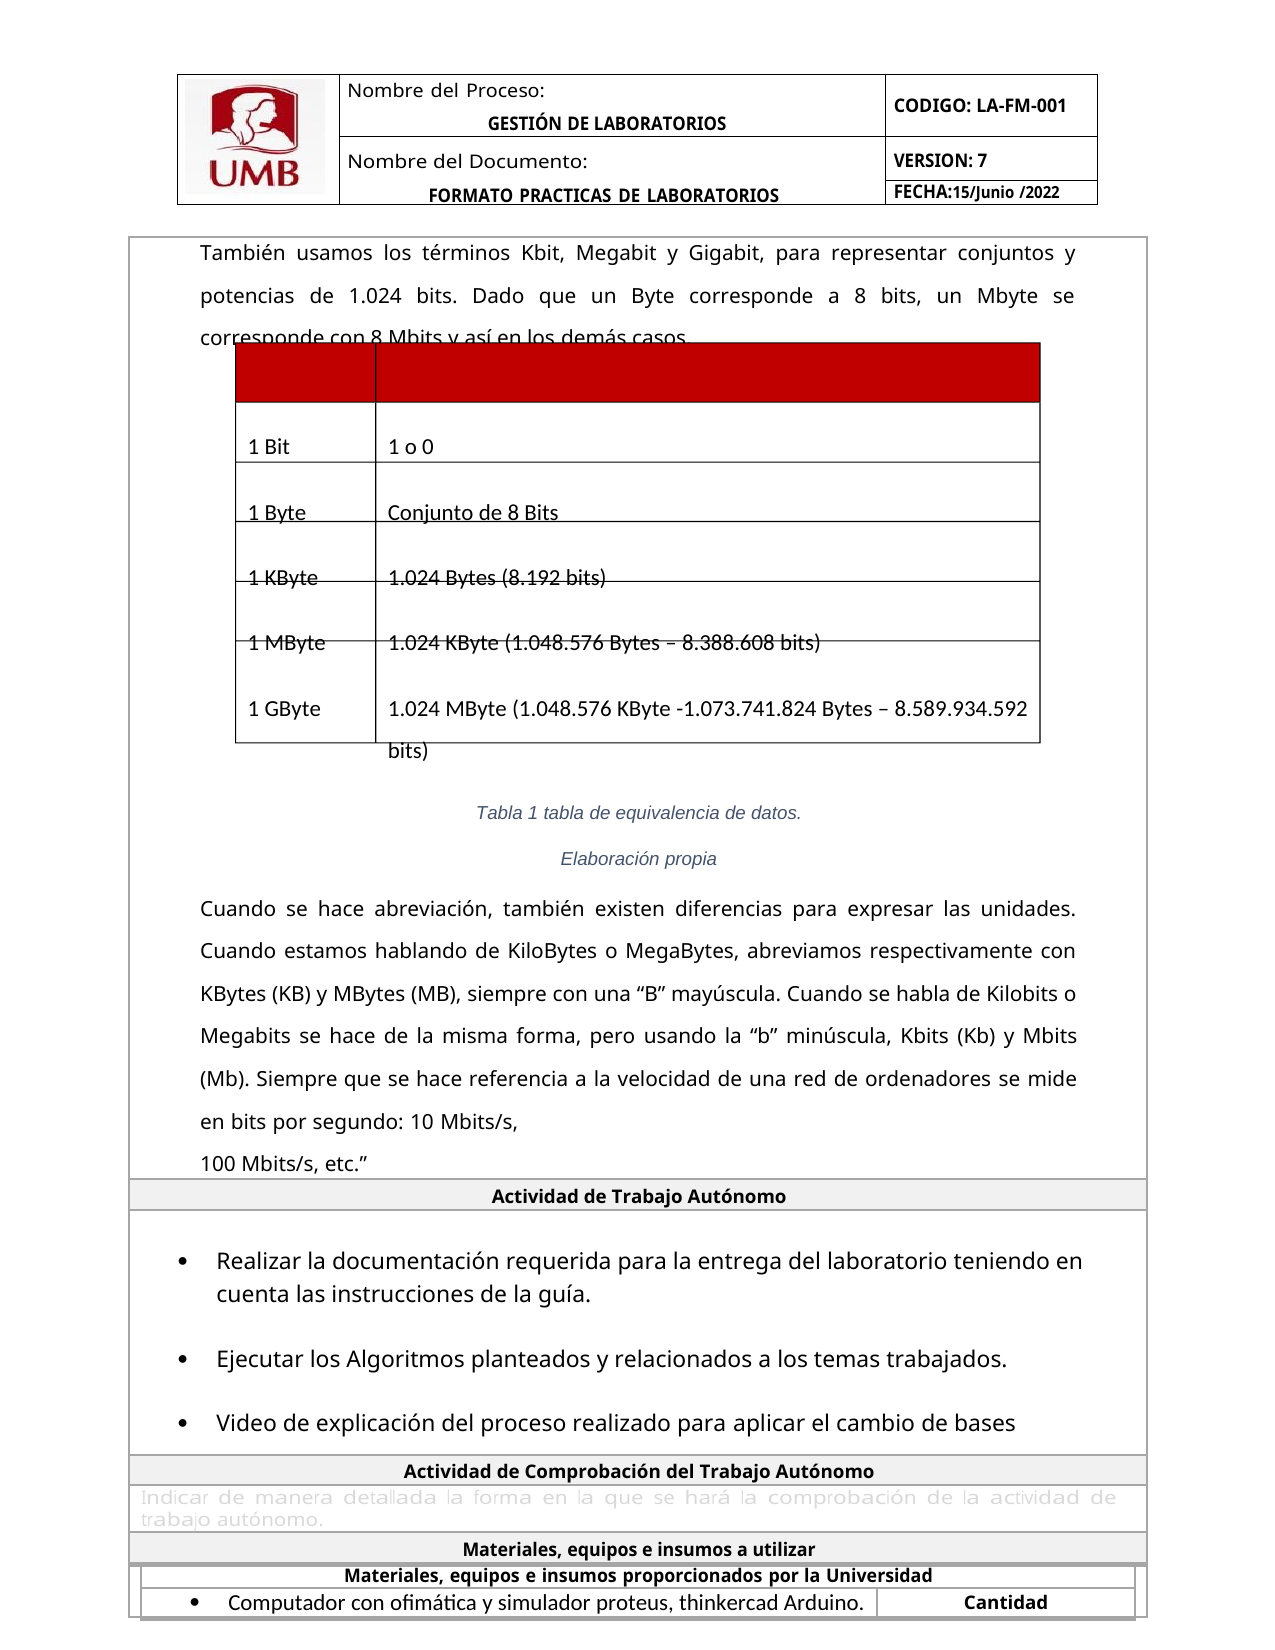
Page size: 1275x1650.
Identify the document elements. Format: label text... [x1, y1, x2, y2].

table_cell Realizar la documentación requerida para la entrega del laboratorio teniendo en cuenta las instrucciones de la guía. Ejecutar los Algoritmos planteados y relacionados a los temas trabajados. Video de explicación del proceso realizado para aplicar el cambio de bases [130, 1211, 1146, 1453]
table_cell Cantidad [878, 1589, 1134, 1616]
table_header También usamos los términos Kbit, Megabit y Gigabit, para representar conjuntos y potencias de 1.024 bits. Dado que un Byte corresponde a 8 bits, un Mbyte se corresponde con 8 Mbits y así en los demás casos. Datos Descripción 1 Bit 1 o 0 1 Byte Conjunto de 8 Bits 1 KByte 1.024 Bytes (8.192 bits) 1 MByte 1.024 KByte (1.048.576 Bytes – 8.388.608 bits) 1 GByte 1.024 MByte (1.048.576 KByte -1.073.741.824 Bytes – 8.589.934.592 bits) Tabla 1 tabla de equivalencia de datos. Elaboración propia Cuando se hace abreviación, también existen diferencias para expresar las unidades. Cuando estamos hablando de KiloBytes o MegaBytes, abreviamos respectivamente con KBytes (KB) y MBytes (MB), siempre con una “B” mayúscula. Cuando se habla de Kilobits o Megabits se hace de la misma forma, pero usando la “b” minúscula, Kbits (Kb) y Mbits (Mb). Siempre que se hace referencia a la velocidad de una red de ordenadores se mide en bits por segundo: 10 Mbits/s, 100 Mbits/s, etc.” [130, 238, 1146, 1178]
table_cell Actividad de Comprobación del Trabajo Autónomo [130, 1456, 1146, 1484]
table_cell Computador con ofimática y simulador proteus, thinkercad Arduino. [142, 1589, 876, 1616]
table_cell Materiales, equipos e insumos proporcionados por la Universidad [142, 1567, 1134, 1587]
table_cell [1136, 1567, 1146, 1587]
table_cell [130, 1567, 140, 1587]
table_cell Actividad de Trabajo Autónomo [130, 1180, 1146, 1209]
table_cell Indicar de manera detallada la forma en la que se hará la comprobación de la actividad de trabajo autónomo. [130, 1486, 1146, 1531]
table_cell Materiales, equipos e insumos a utilizar [130, 1533, 1146, 1562]
picture [185, 79, 329, 199]
table_cell [130, 1587, 140, 1616]
table_cell [1136, 1587, 1146, 1616]
